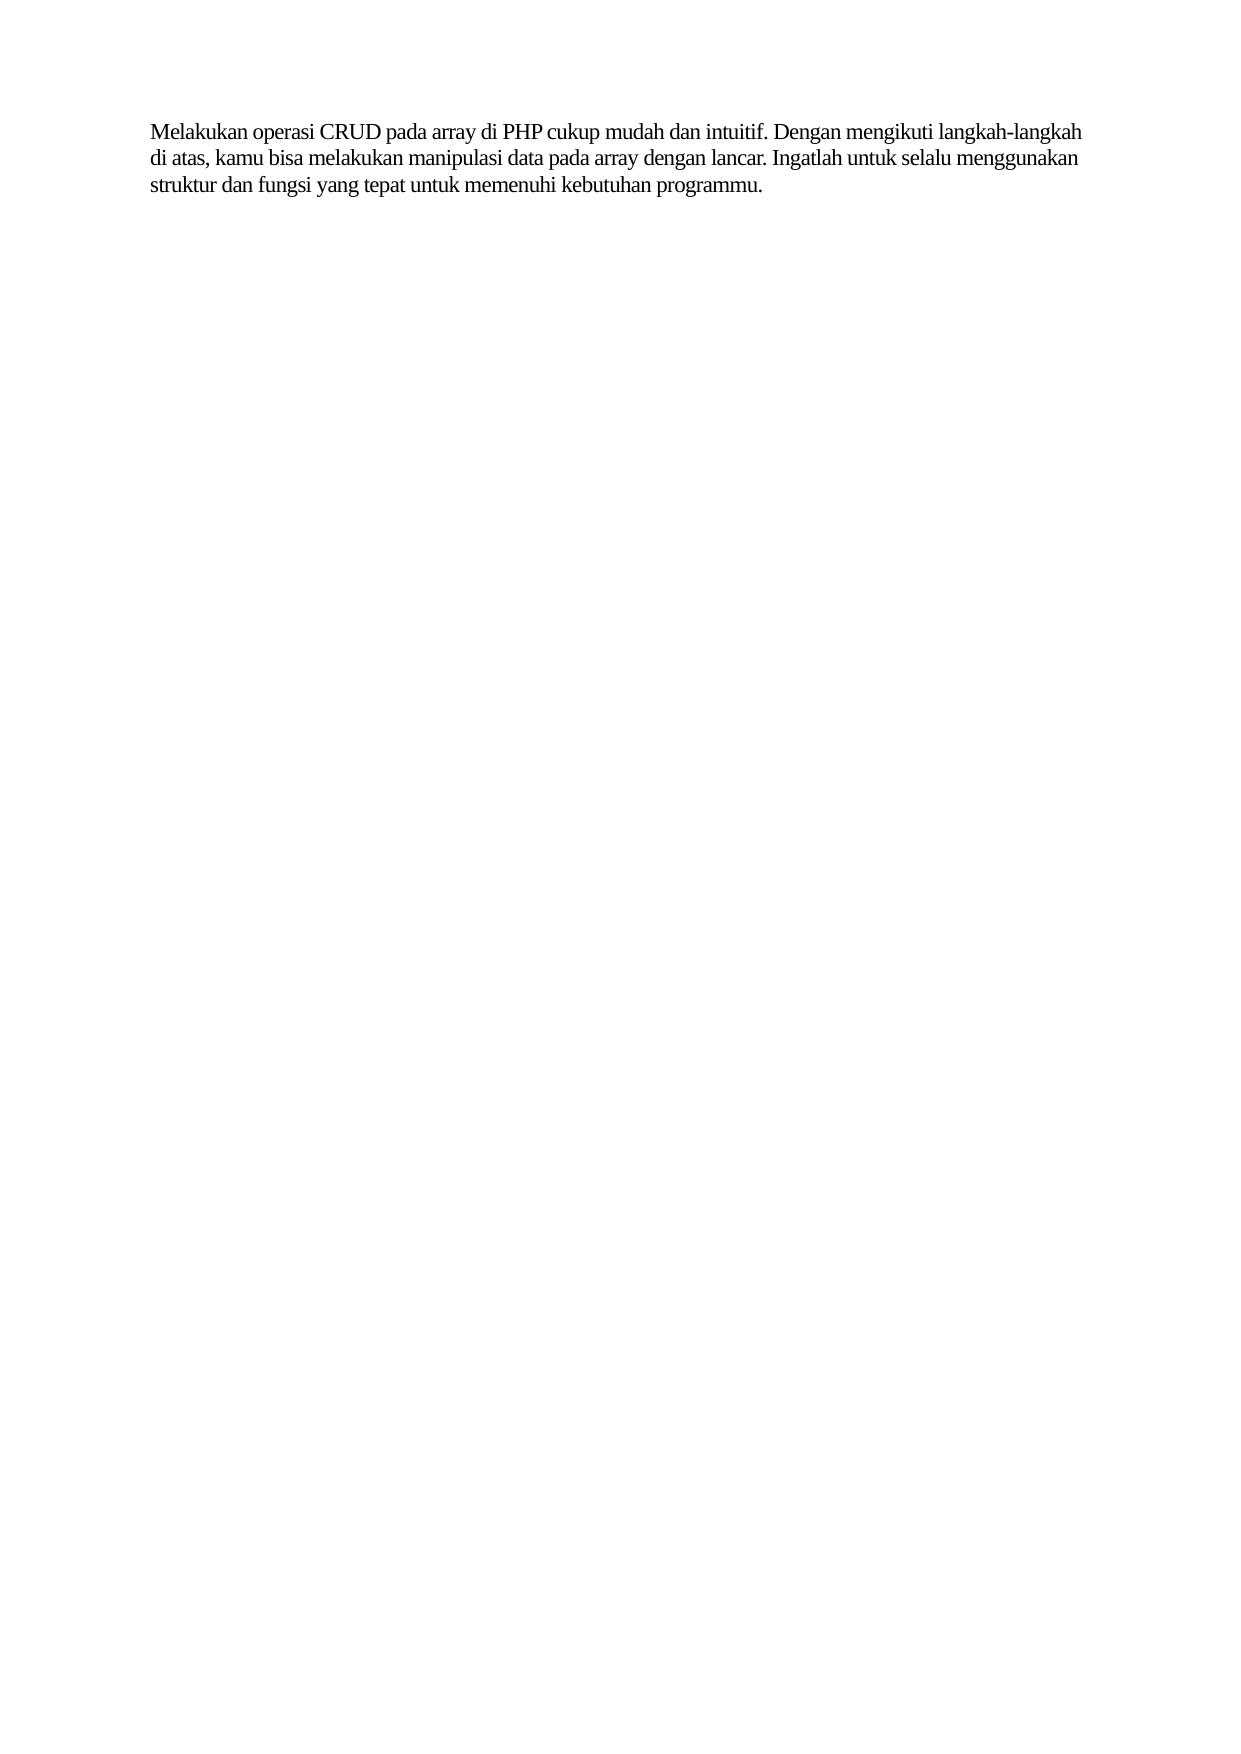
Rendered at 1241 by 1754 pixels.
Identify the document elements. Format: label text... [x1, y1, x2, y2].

text Melakukan operasi CRUD pada array di PHP cukup mudah dan intuitif. Dengan mengikuti langkah-langkah di atas, kamu bisa melakukan manipulasi data pada array dengan lancar. Ingatlah untuk selalu menggunakan struktur dan fungsi yang tepat untuk memenuhi kebutuhan programmu. [150, 118, 1090, 197]
